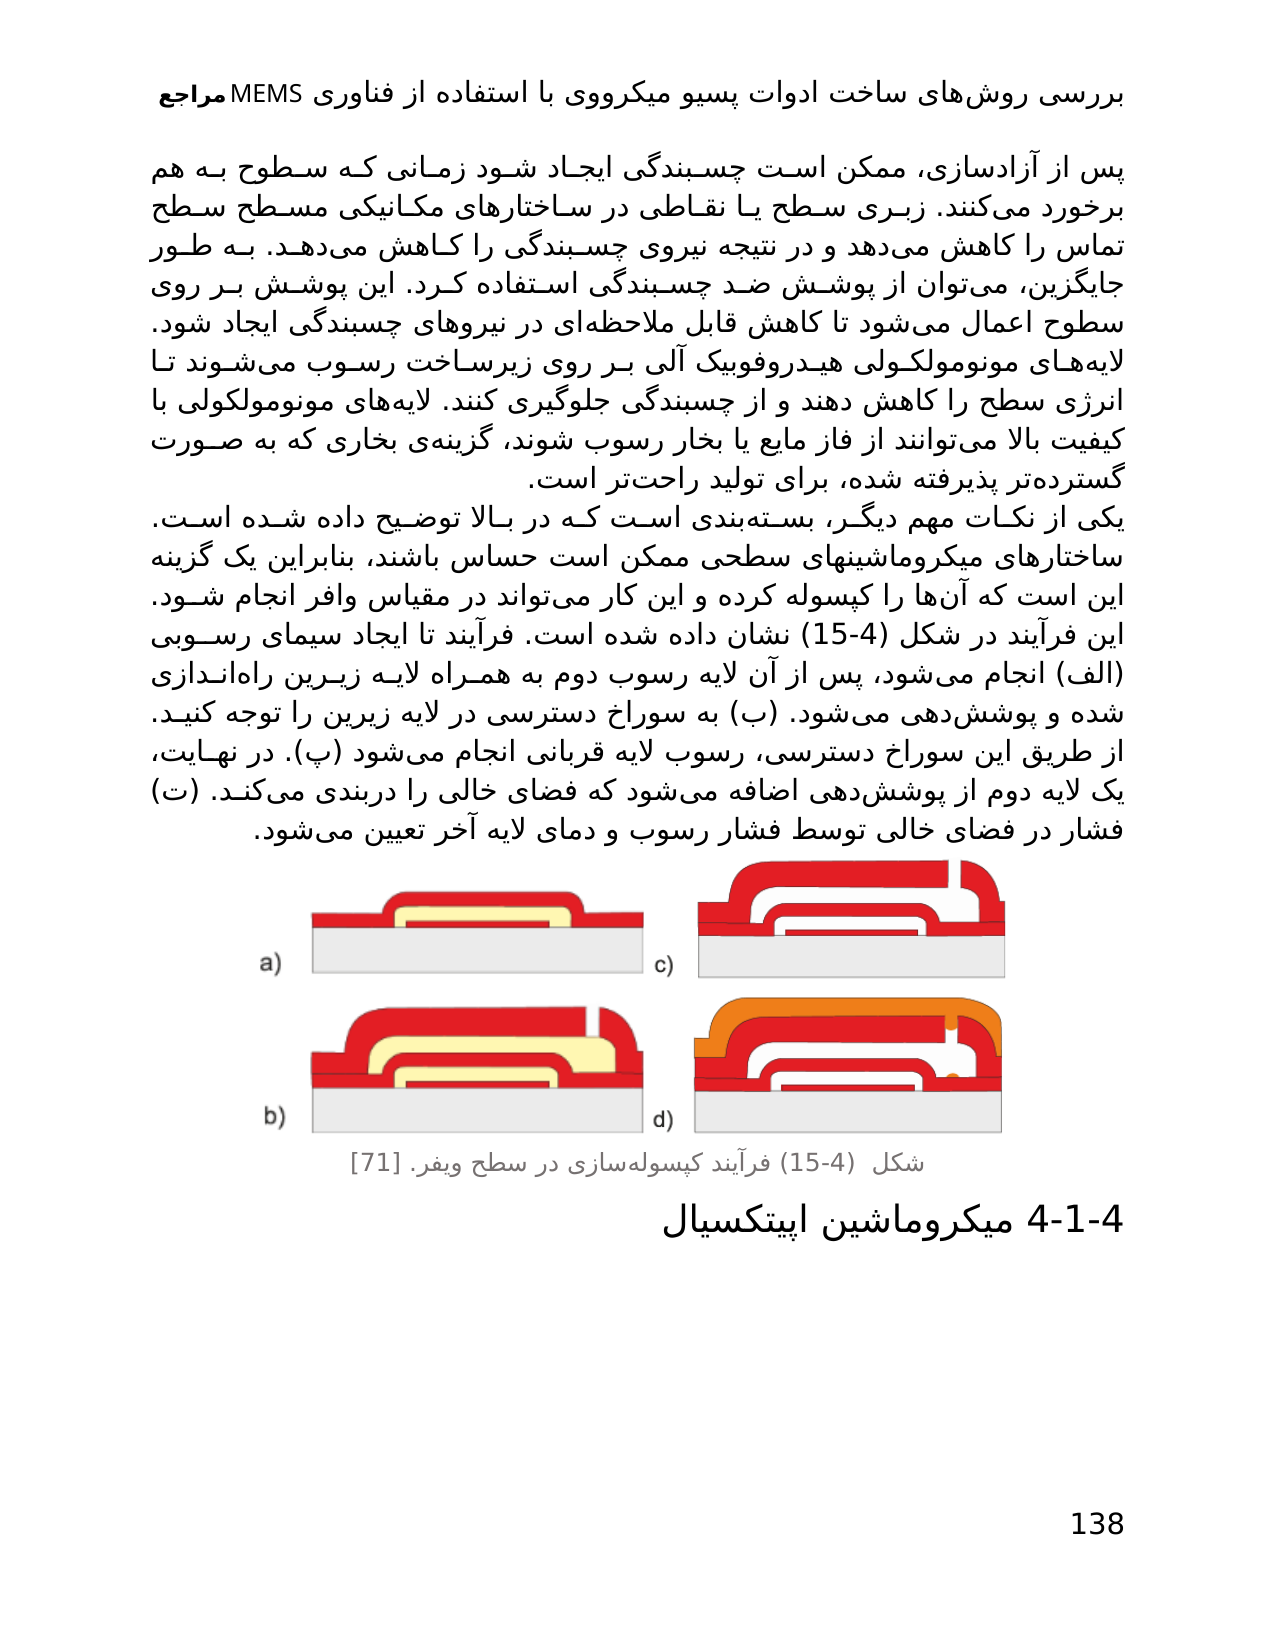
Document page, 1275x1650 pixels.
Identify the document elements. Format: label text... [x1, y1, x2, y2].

text شکل (4-15) فرآیند کپسوله‌سازی در سطح ویفر. [150, 1148, 1125, 1177]
picture [256, 851, 1019, 1143]
subtitle 4-1-4 میکروماشین اپیتکسیال [150, 1198, 1125, 1241]
text پس از آزادسازی، ممکن است چسبندگی ایجاد شود زمانی که سطوح به هم برخورد می‌کنند. زبری سطح یا نقاطی در ساختارهای مکانیکی مسطح سطح تماس را کاهش می‌دهد و در نتیجه نیروی چسبندگی را کاهش می‌دهد. به طور جایگزین، می‌توان از پوشش ضد چسبندگی استفاده کرد. این پوشش بر روی سطوح اعمال می‌شود تا کاهش قابل ملاحظه‌ای در نیروهای چسبندگی ایجاد شود. لایه‌های مونومولکولی هیدروفوبیک آلی بر روی زیرساخت رسوب می‌شوند تا انرژی سطح را کاهش دهند و از چسبندگی جلوگیری کنند. لایه‌های مونومولکولی با کیفیت بالا می‌توانند از فاز مایع یا بخار رسوب شوند، گزینه‌ی بخاری که به صورت گسترده‌تر پذیرفته شده، برای تولید راحت‌تر است. [150, 150, 1125, 496]
text یکی از نکات مهم دیگر، بسته‌بندی است که در بالا توضیح داده شده است. ساختارهای میکروماشینهای سطحی ممکن است حساس باشند، بنابراین یک گزینه این است که آن‌ها را کپسوله کرده و این کار می‌تواند در مقیاس وافر انجام شود. این فرآیند در شکل (4-15) نشان داده شده است. فرآیند تا ایجاد سیمای رسوبی (الف) انجام می‌شود، پس از آن لایه رسوب دوم به همراه لایه زیرین راه‌اندازی شده و پوشش‌دهی می‌شود. (ب) به سوراخ دسترسی در لایه زیرین را توجه کنید. از طریق این سوراخ دسترسی، رسوب لایه قربانی انجام می‌شود (پ). در نهایت، یک لایه دوم از پوشش‌دهی اضافه می‌شود که فضای خالی را دربندی می‌کند. (ت) فشار در فضای خالی توسط فشار رسوب و دمای لایه آخر تعیین می‌شود. [150, 501, 1125, 846]
